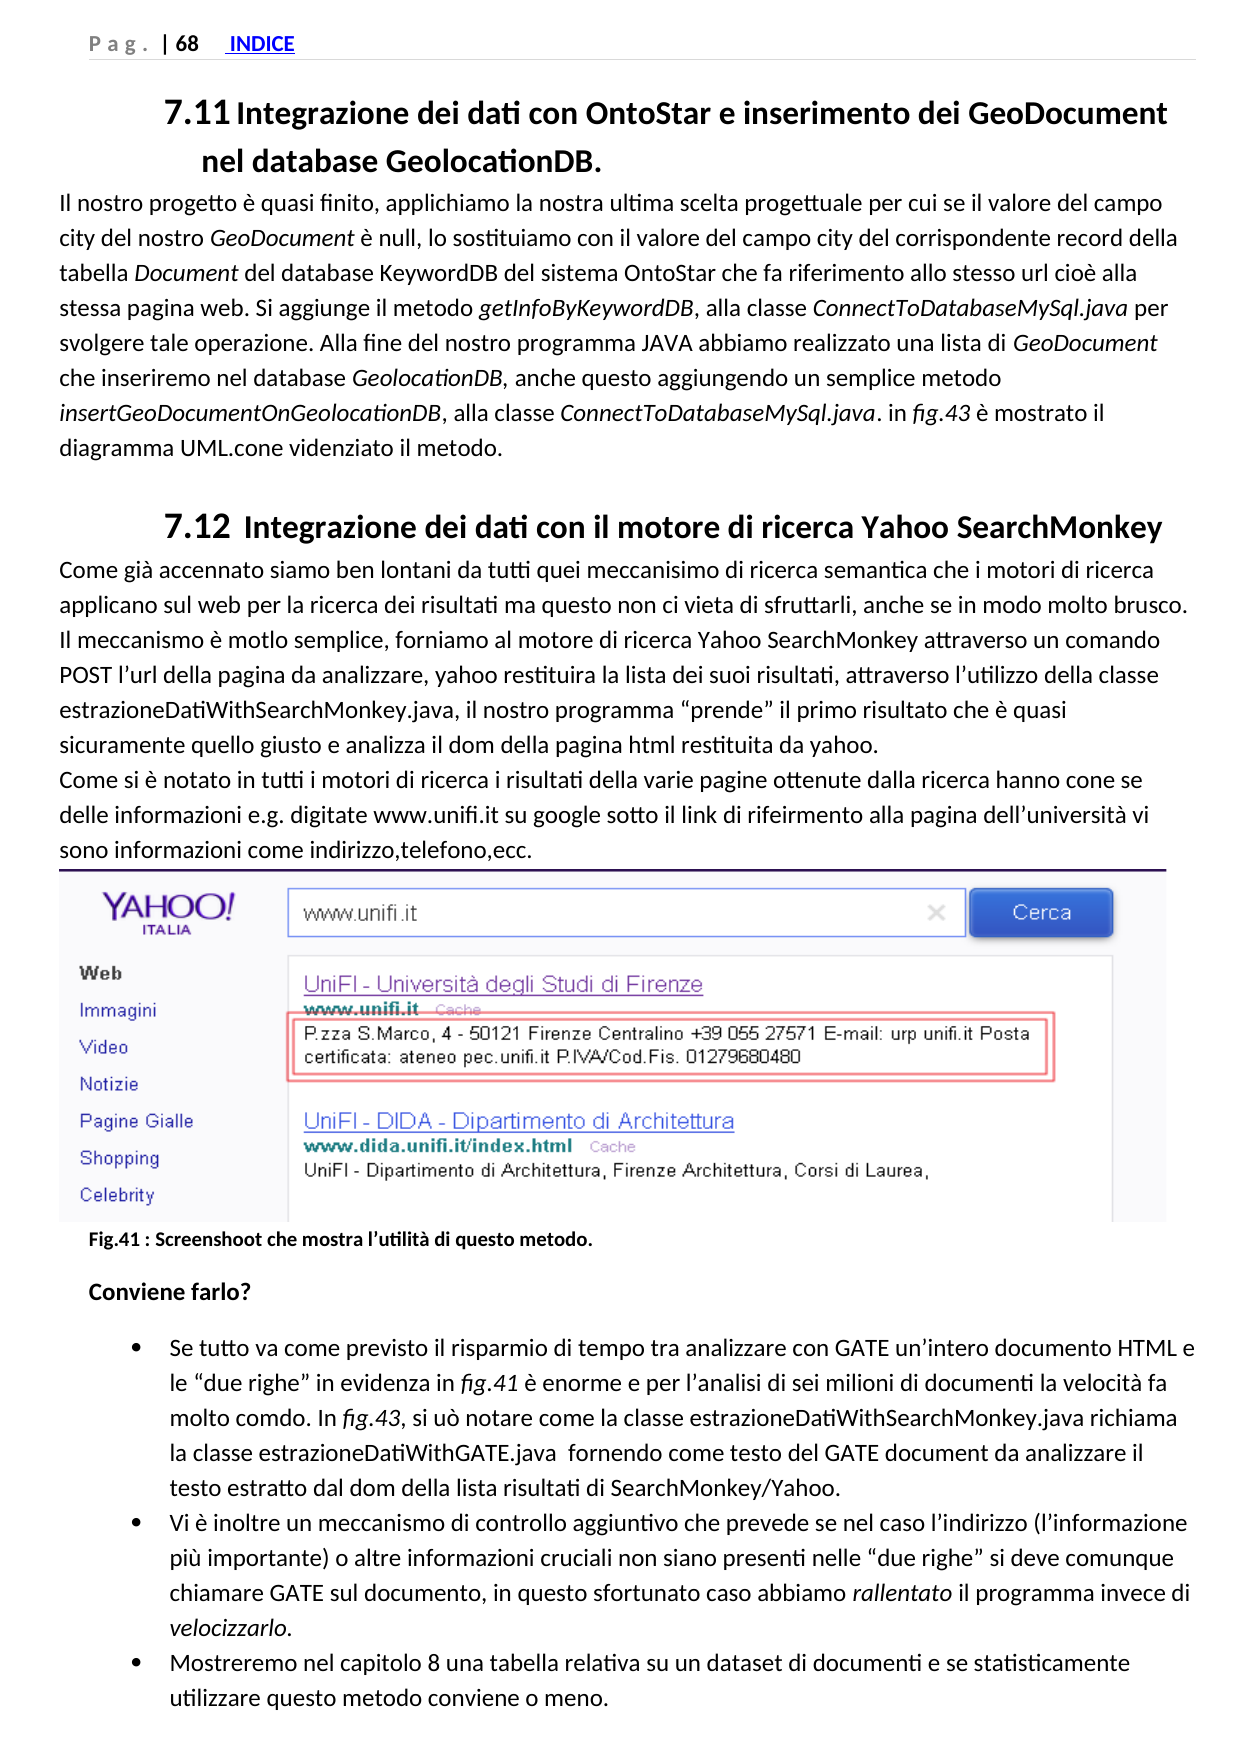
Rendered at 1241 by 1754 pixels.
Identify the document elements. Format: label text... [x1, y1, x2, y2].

text Conviene farlo? [89, 1276, 1196, 1306]
list Il meccanismo è motlo semplice, forniamo al motore di ricerca Yahoo SearchMonkey attraverso un comando POST l’url della pagina da analizzare, yahoo restituira la lista dei suoi risultati, attraverso l’utilizzo della classe estrazioneDatiWithSearchMonkey.java, il nostro programma “prende” il primo risultato che è quasi sicuramente quello giusto e analizza il dom della pagina html restituita da yahoo. [59, 624, 1196, 760]
list Come già accennato siamo ben lontani da tutti quei meccanisimo di ricerca semantica che i motori di ricerca applicano sul web per la ricerca dei risultati ma questo non ci vieta di sfruttarli, anche se in modo molto brusco. [59, 554, 1196, 620]
text Fig.41 : Screenshoot che mostra l’utilità di questo metodo. [89, 1226, 1196, 1251]
list Integrazione dei dati con il motore di ricerca Yahoo SearchMonkey [164, 502, 1196, 547]
list Mostreremo nel capitolo 8 una tabella relativa su un dataset di documenti e se statisticamente utilizzare questo metodo conviene o meno. [132, 1647, 1196, 1712]
text Il nostro progetto è quasi finito, applichiamo la nostra ultima scelta progettuale per cui se il valore del campo city del nostro GeoDocument è null, lo sostituiamo con il valore del campo city del corrispondente record della tabella Document del database KeywordDB del sistema OntoStar che fa riferimento allo stesso url cioè alla stessa pagina web. Si aggiunge il metodo getInfoByKeywordDB, alla classe ConnectToDatabaseMySql.java per svolgere tale operazione. Alla fine del nostro programma JAVA abbiamo realizzato una lista di GeoDocument che inseriremo nel database GeolocationDB, anche questo aggiungendo un semplice metodo insertGeoDocumentOnGeolocationDB, alla classe ConnectToDatabaseMySql.java. in fig.43 è mostrato il diagramma UML.cone videnziato il metodo. [59, 187, 1196, 462]
list Integrazione dei dati con OntoStar e inserimento dei GeoDocument nel database GeolocationDB. [164, 88, 1196, 181]
list Come si è notato in tutti i motori di ricerca i risultati della varie pagine ottenute dalla ricerca hanno cone se delle informazioni e.g. digitate www.unifi.it su google sotto il link di rifeirmento alla pagina dell’università vi sono informazioni come indirizzo,telefono,ecc. [59, 764, 1196, 865]
list Se tutto va come previsto il risparmio di tempo tra analizzare con GATE un’intero documento HTML e le “due righe” in evidenza in fig.41 è enorme e per l’analisi di sei milioni di documenti la velocità fa molto comdo. In fig.43, si uò notare come la classe estrazioneDatiWithSearchMonkey.java richiama la classe estrazioneDatiWithGATE.java fornendo come testo del GATE document da analizzare il testo estratto dal dom della lista risultati di SearchMonkey/Yahoo. [132, 1332, 1196, 1502]
list Vi è inoltre un meccanismo di controllo aggiuntivo che prevede se nel caso l’indirizzo (l’informazione più importante) o altre informazioni cruciali non siano presenti nelle “due righe” si deve comunque chiamare GATE sul documento, in questo sfortunato caso abbiamo rallentato il programma invece di velocizzarlo. [132, 1507, 1196, 1642]
picture [59, 869, 1167, 1222]
